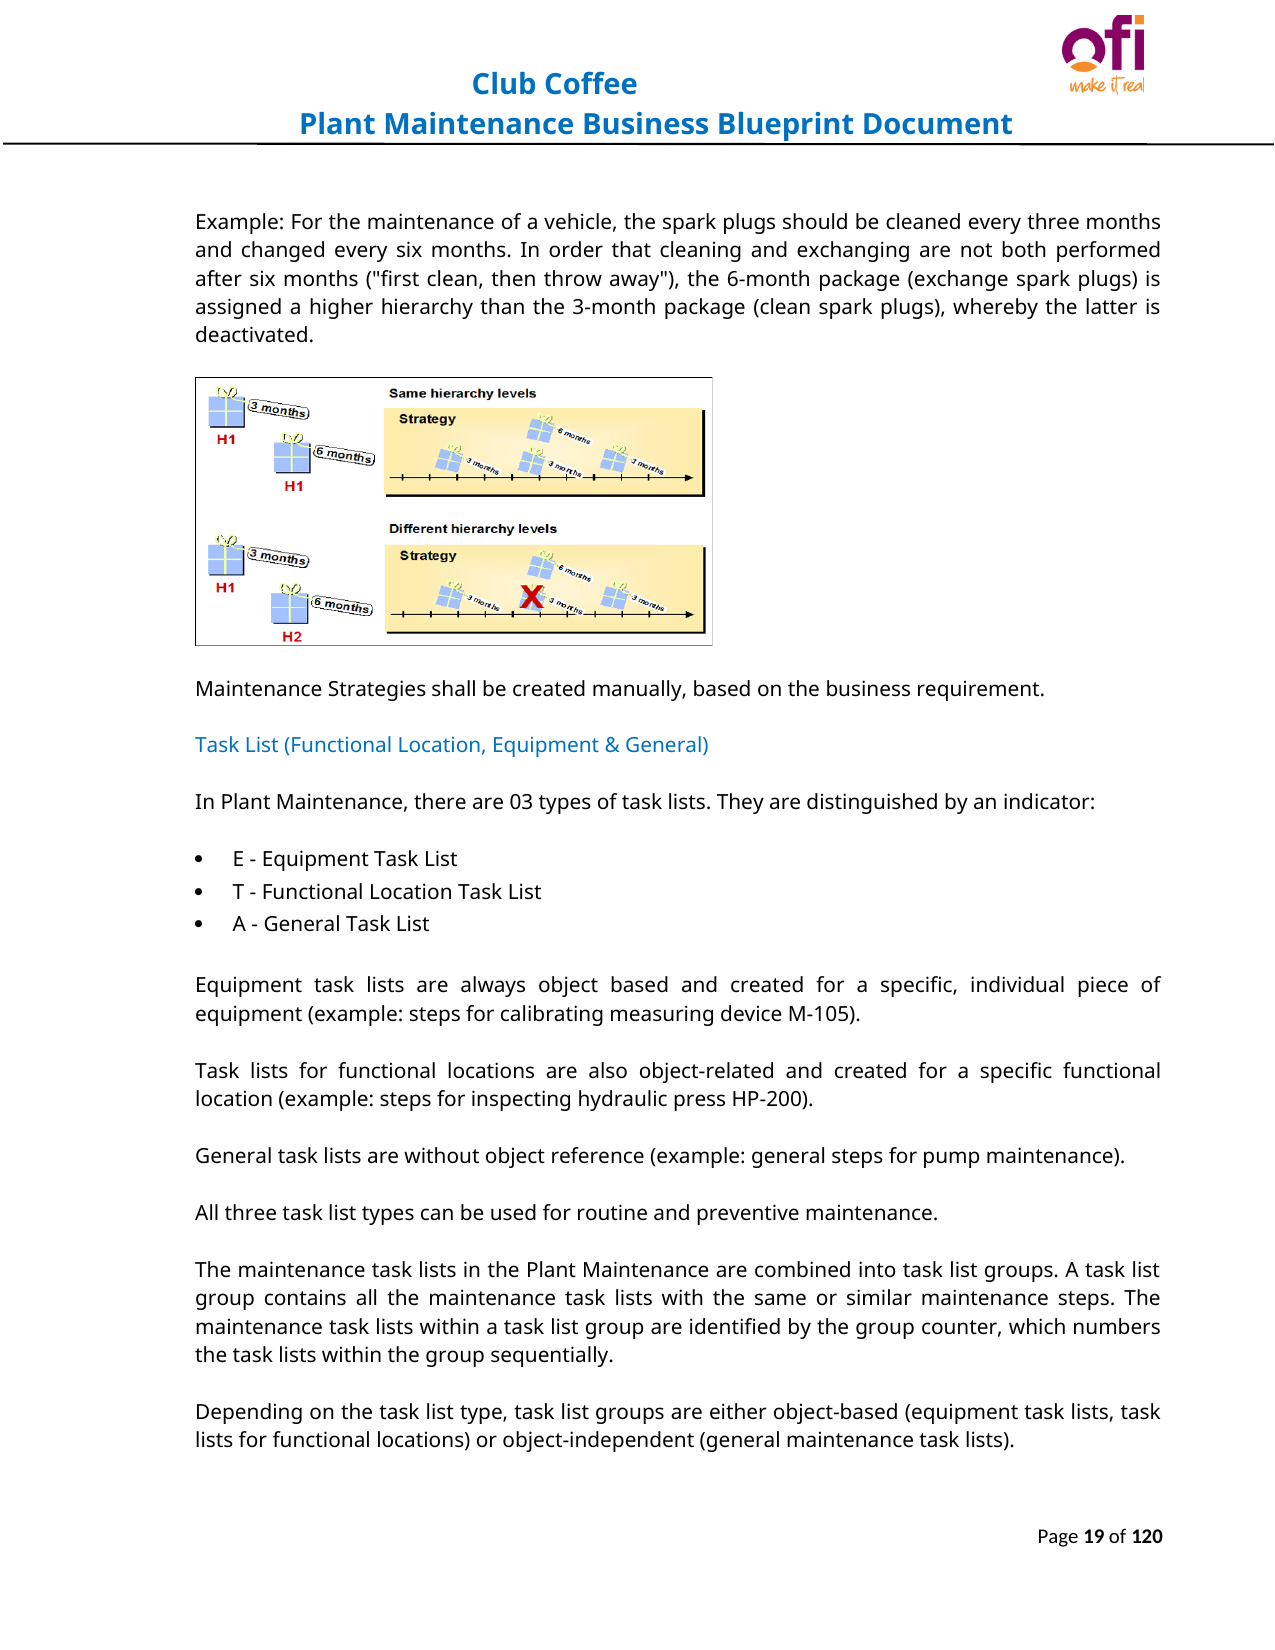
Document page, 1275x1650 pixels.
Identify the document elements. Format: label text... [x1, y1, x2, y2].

text All three task list types can be used for routine and preventive maintenance. [195, 1198, 1162, 1226]
text Equipment task lists are always object based and created for a specific, individual piece of equipment (example: steps for calibrating measuring device M-105). [195, 971, 1162, 1027]
text Maintenance Strategies shall be created manually, based on the business requirement. [195, 674, 1162, 702]
picture [1061, 15, 1144, 95]
text Task lists for functional locations are also object-related and created for a specific functional location (example: steps for inspecting hydraulic press HP-200). [195, 1056, 1162, 1113]
text General task lists are without object reference (example: general steps for pump maintenance). [195, 1141, 1162, 1169]
text Task List (Functional Location, Equipment & General) [195, 731, 1162, 759]
picture [195, 377, 713, 646]
text In Plant Maintenance, there are 03 types of task lists. They are distinguished by an indicator: [195, 787, 1162, 816]
text The maintenance task lists in the Plant Maintenance are combined into task list groups. A task list group contains all the maintenance task lists with the same or similar maintenance steps. The maintenance task lists within a task list group are identified by the group counter, which numbers the task lists within the group sequentially. [195, 1255, 1162, 1369]
list T - Functional Location Task List [195, 877, 1162, 905]
list E - Equipment Task List [195, 844, 1162, 873]
text Depending on the task list type, task list groups are either object-based (equipment task lists, task lists for functional locations) or object-independent (general maintenance task lists). [195, 1397, 1162, 1454]
text Example: For the maintenance of a vehicle, the spark plugs should be cleaned every three months and changed every six months. In order that cleaning and exchanging are not both performed after six months ("first clean, then throw away"), the 6-month package (exchange spark plugs) is assigned a higher hierarchy than the 3-month package (clean spark plugs), whereby the latter is deactivated. [195, 207, 1162, 349]
list A - General Task List [195, 909, 1162, 938]
